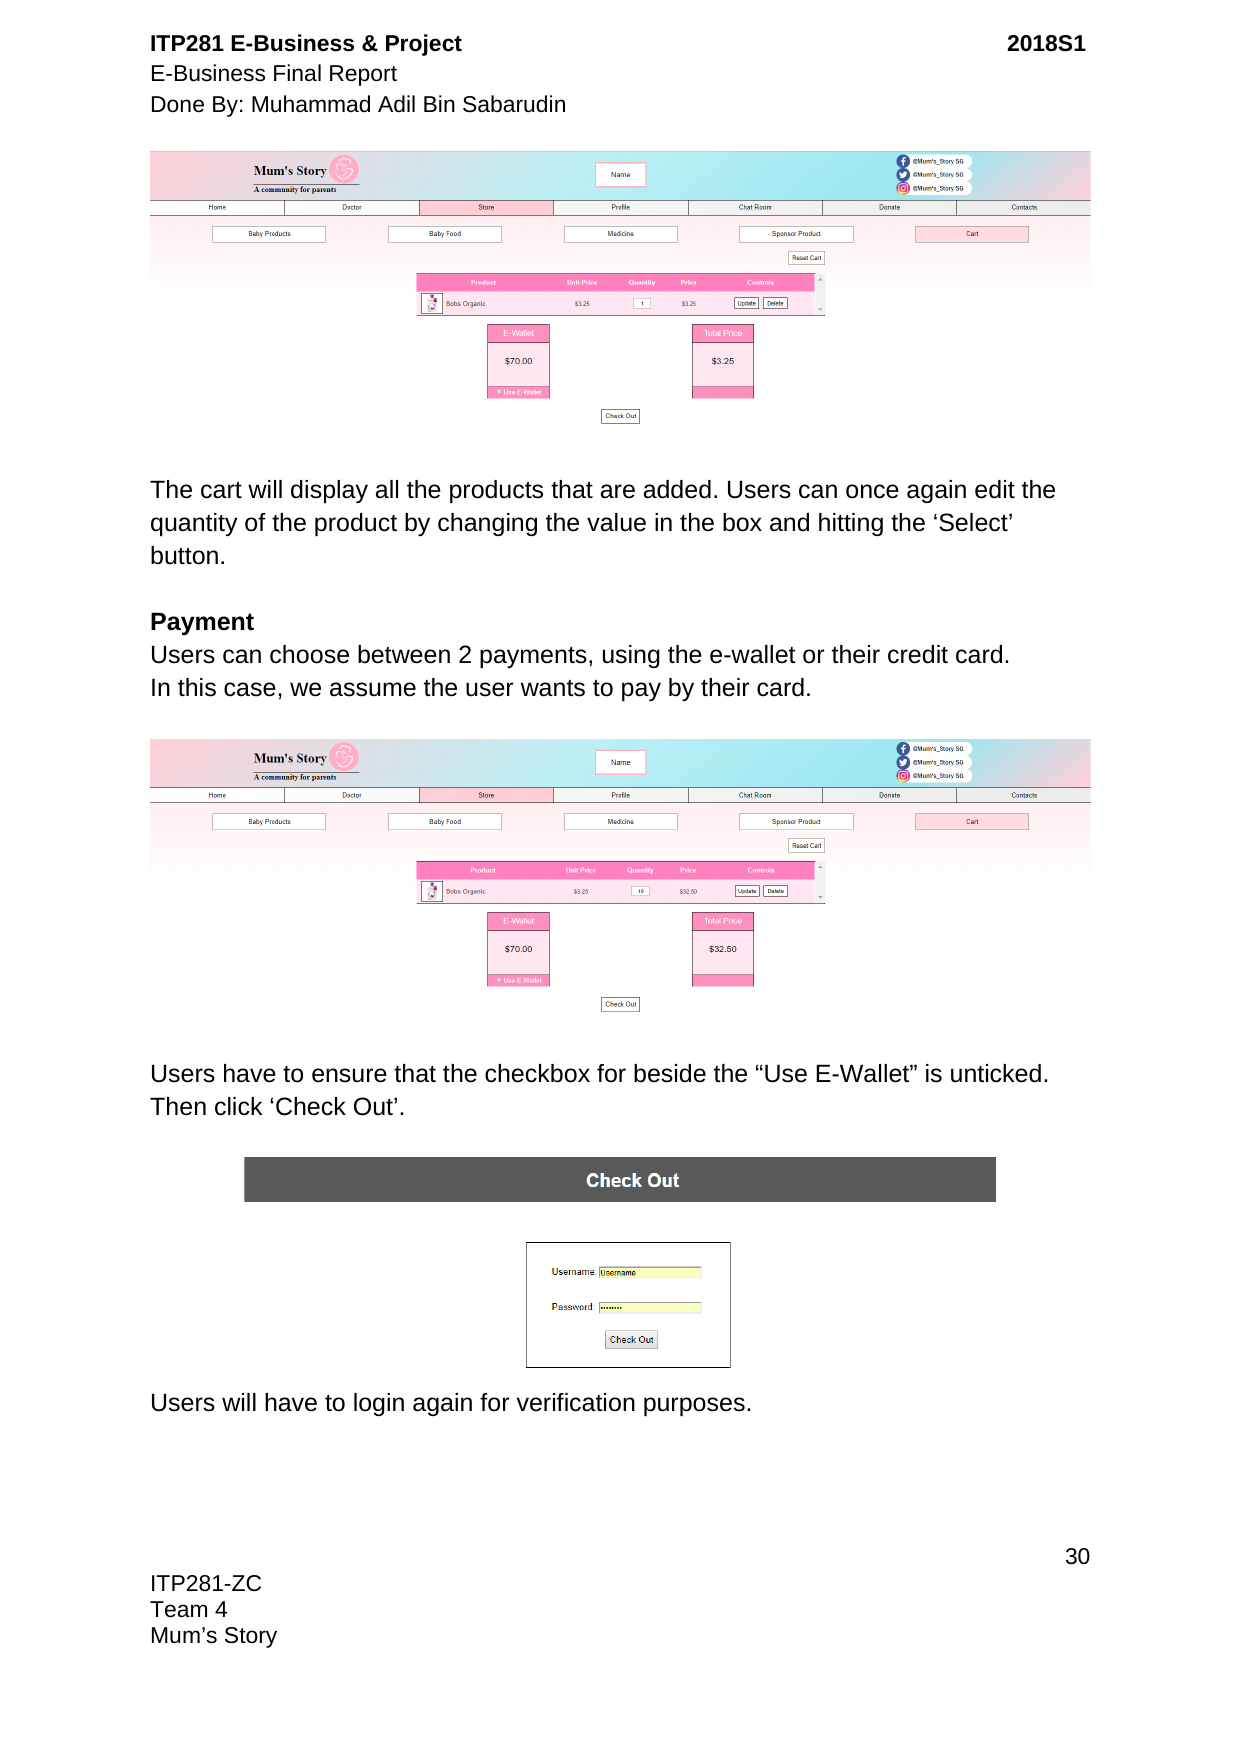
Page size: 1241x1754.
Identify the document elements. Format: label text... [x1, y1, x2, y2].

text In this case, we assume the user wants to pay by their card. [150, 673, 1090, 702]
text The cart will display all the products that are added. Users can once again edit the quantity of the product by changing the value in the box and hitting the ‘Select’ button. [150, 475, 1090, 570]
text Users will have to login again for verification purposes. [150, 1388, 1090, 1417]
text Payment [150, 607, 1090, 636]
text Users can choose between 2 payments, using the e-wallet or their credit card. [150, 640, 1090, 669]
picture [150, 151, 1091, 472]
text Users have to ensure that the checkbox for beside the “Use E-Wallet” is unticked. [150, 1059, 1090, 1088]
text Then click ‘Check Out’. [150, 1092, 1090, 1121]
picture [150, 739, 1091, 1056]
picture [244, 1157, 996, 1385]
